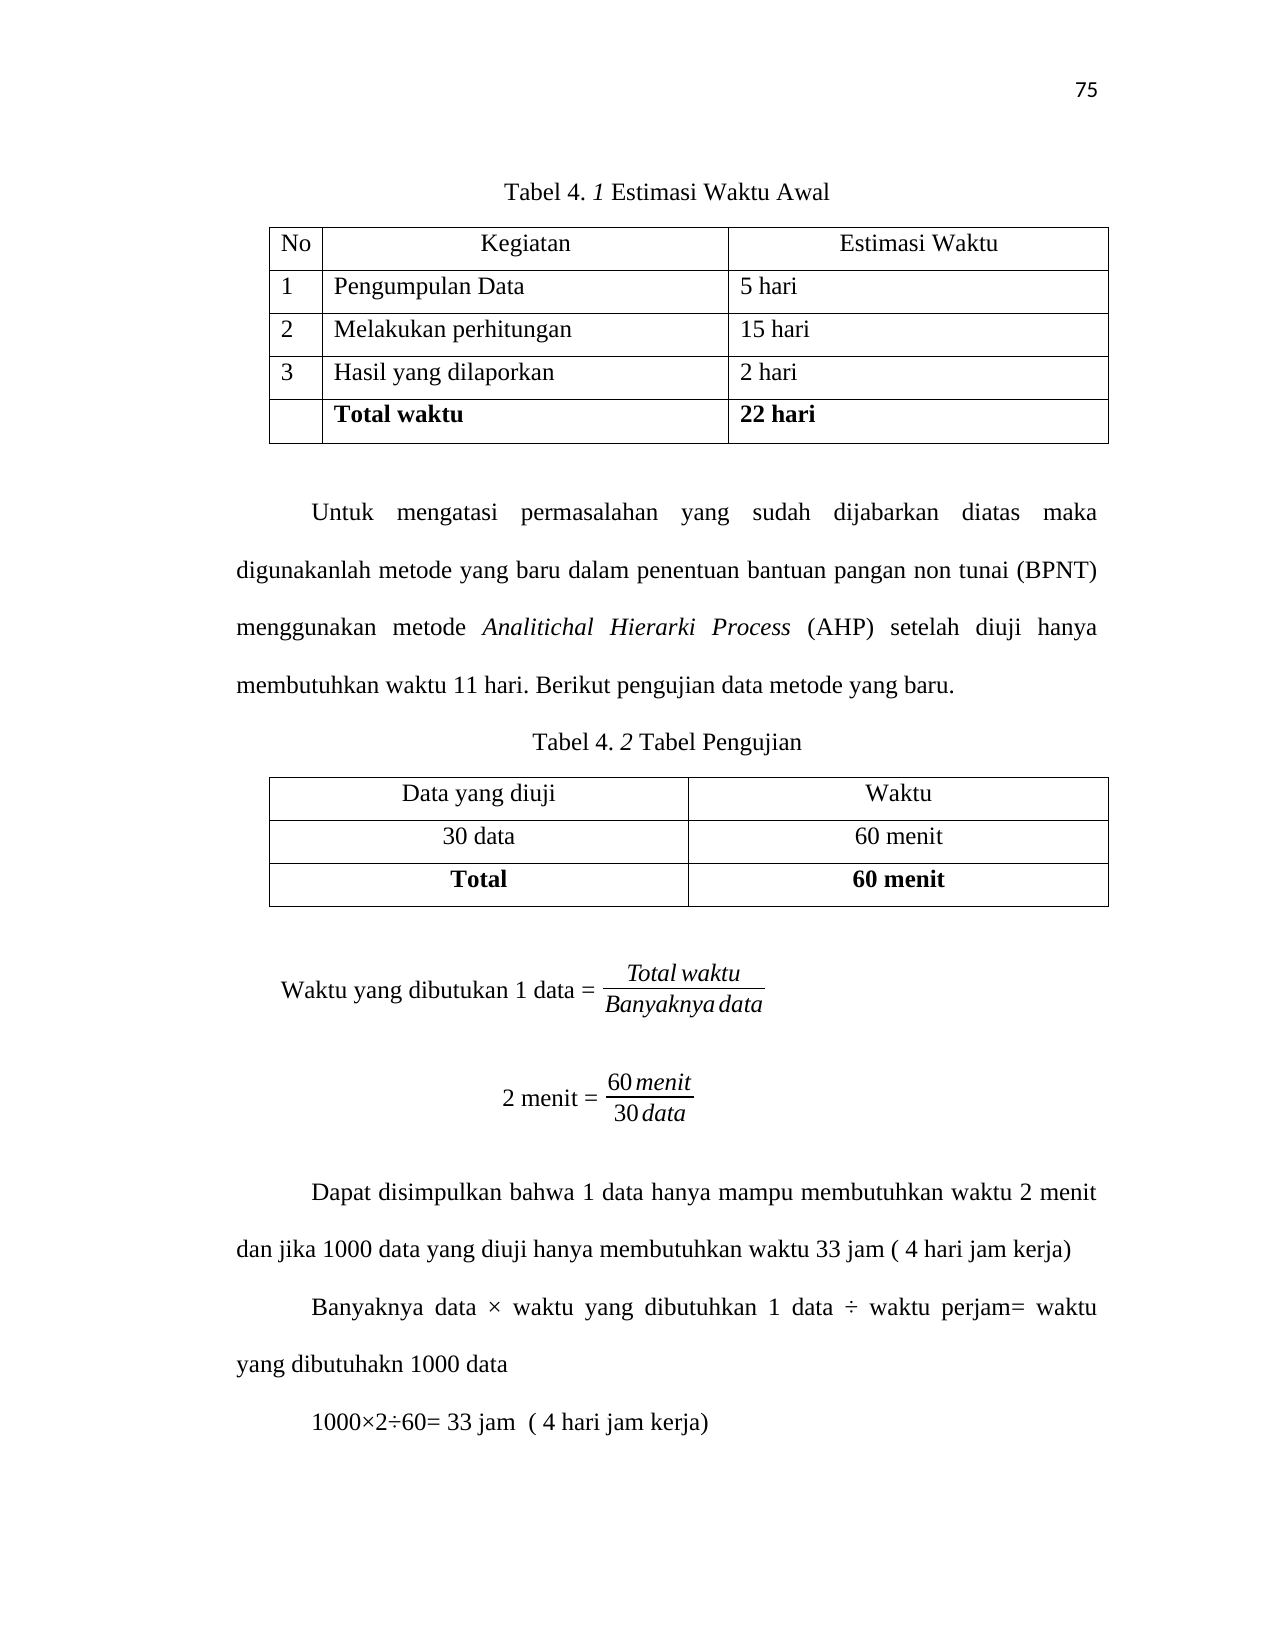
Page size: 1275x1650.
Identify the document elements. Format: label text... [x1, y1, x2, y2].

text Tabel 4. 2 Tabel Pengujian [236, 727, 1098, 756]
table_cell 15 hari [729, 314, 1108, 356]
table_cell 60 menit [689, 821, 1108, 863]
table_header Estimasi Waktu [729, 228, 1108, 270]
table_cell 2 hari [729, 357, 1108, 398]
table_cell 5 hari [729, 271, 1108, 313]
text Tabel 4. 1 Estimasi Waktu Awal [236, 177, 1098, 206]
table_cell Total [270, 864, 688, 906]
table_header No [270, 228, 322, 270]
table_cell 2 [270, 314, 322, 356]
text Dapat disimpulkan bahwa 1 data hanya mampu membutuhkan waktu 2 menit dan jika 1000 data yang diuji hanya membutuhkan waktu 33 jam ( 4 hari jam kerja) [236, 1177, 1098, 1263]
table_cell 30 data [270, 821, 688, 863]
table_header Data yang diuji [270, 778, 688, 820]
text 1000×2÷60= 33 jam ( 4 hari jam kerja) [236, 1407, 1098, 1436]
list 2 menit = [487, 1068, 1098, 1127]
text Untuk mengatasi permasalahan yang sudah dijabarkan diatas maka digunakanlah metode yang baru dalam penentuan bantuan pangan non tunai (BPNT) menggunakan metode Analitichal Hierarki Process (AHP) setelah diuji hanya membutuhkan waktu 11 hari. Berikut pengujian data metode yang baru. [236, 497, 1098, 699]
table_cell Pengumpulan Data [323, 271, 728, 313]
table_header Waktu [689, 778, 1108, 820]
table_cell [270, 400, 322, 442]
table_cell Total waktu [323, 400, 728, 442]
table_header Kegiatan [323, 228, 728, 270]
table_cell Melakukan perhitungan [323, 314, 728, 356]
table_cell 1 [270, 271, 322, 313]
table_cell 22 hari [729, 400, 1108, 442]
text Banyaknya data × waktu yang dibutuhkan 1 data ÷ waktu perjam= waktu yang dibutuhakn 1000 data [236, 1292, 1098, 1378]
table_cell 3 [270, 357, 322, 398]
table_cell 60 menit [689, 864, 1108, 906]
list Waktu yang dibutukan 1 data = [281, 960, 1098, 1019]
table_cell Hasil yang dilaporkan [323, 357, 728, 398]
